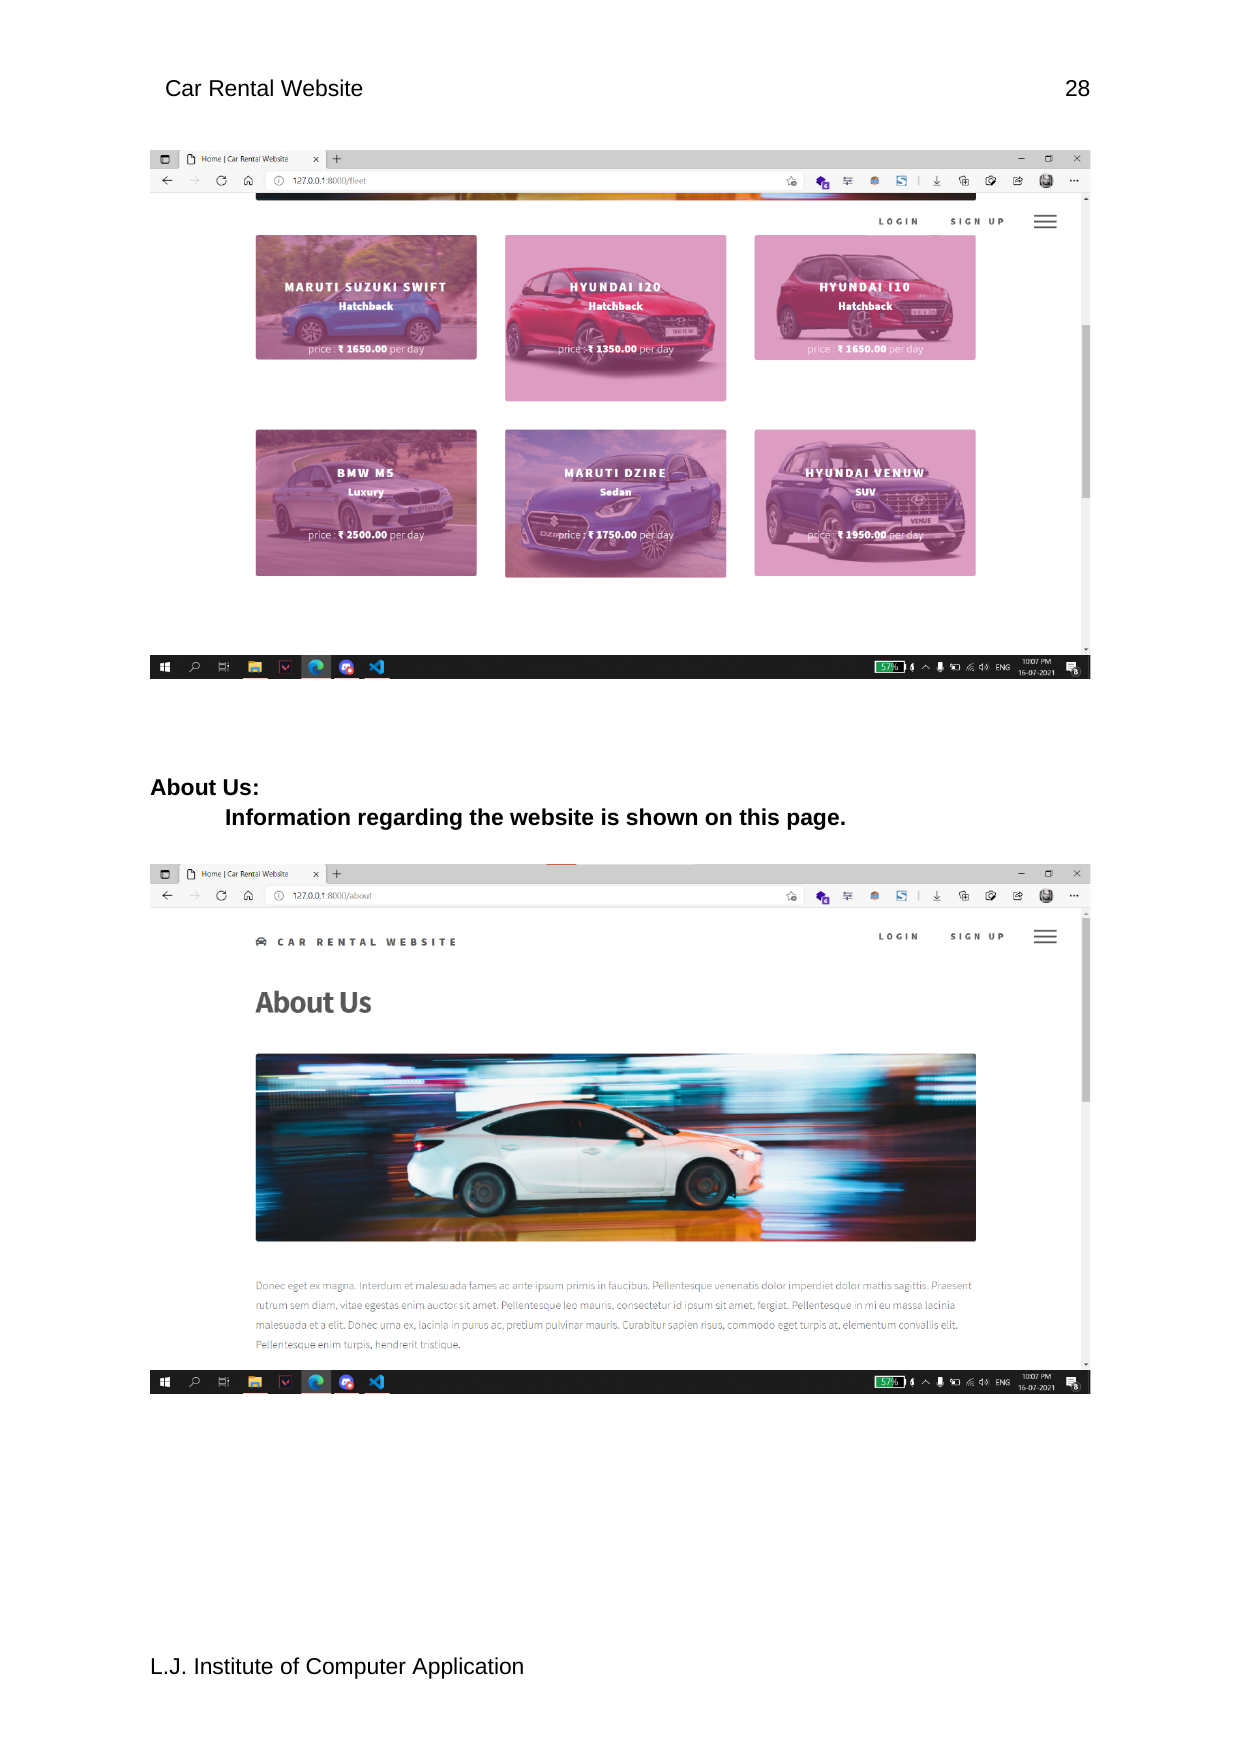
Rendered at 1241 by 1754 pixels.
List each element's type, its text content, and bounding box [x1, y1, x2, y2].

text Information regarding the website is shown on this page. [150, 804, 1090, 830]
text About Us: [150, 773, 1090, 800]
picture [150, 864, 1091, 1394]
picture [150, 150, 1091, 679]
